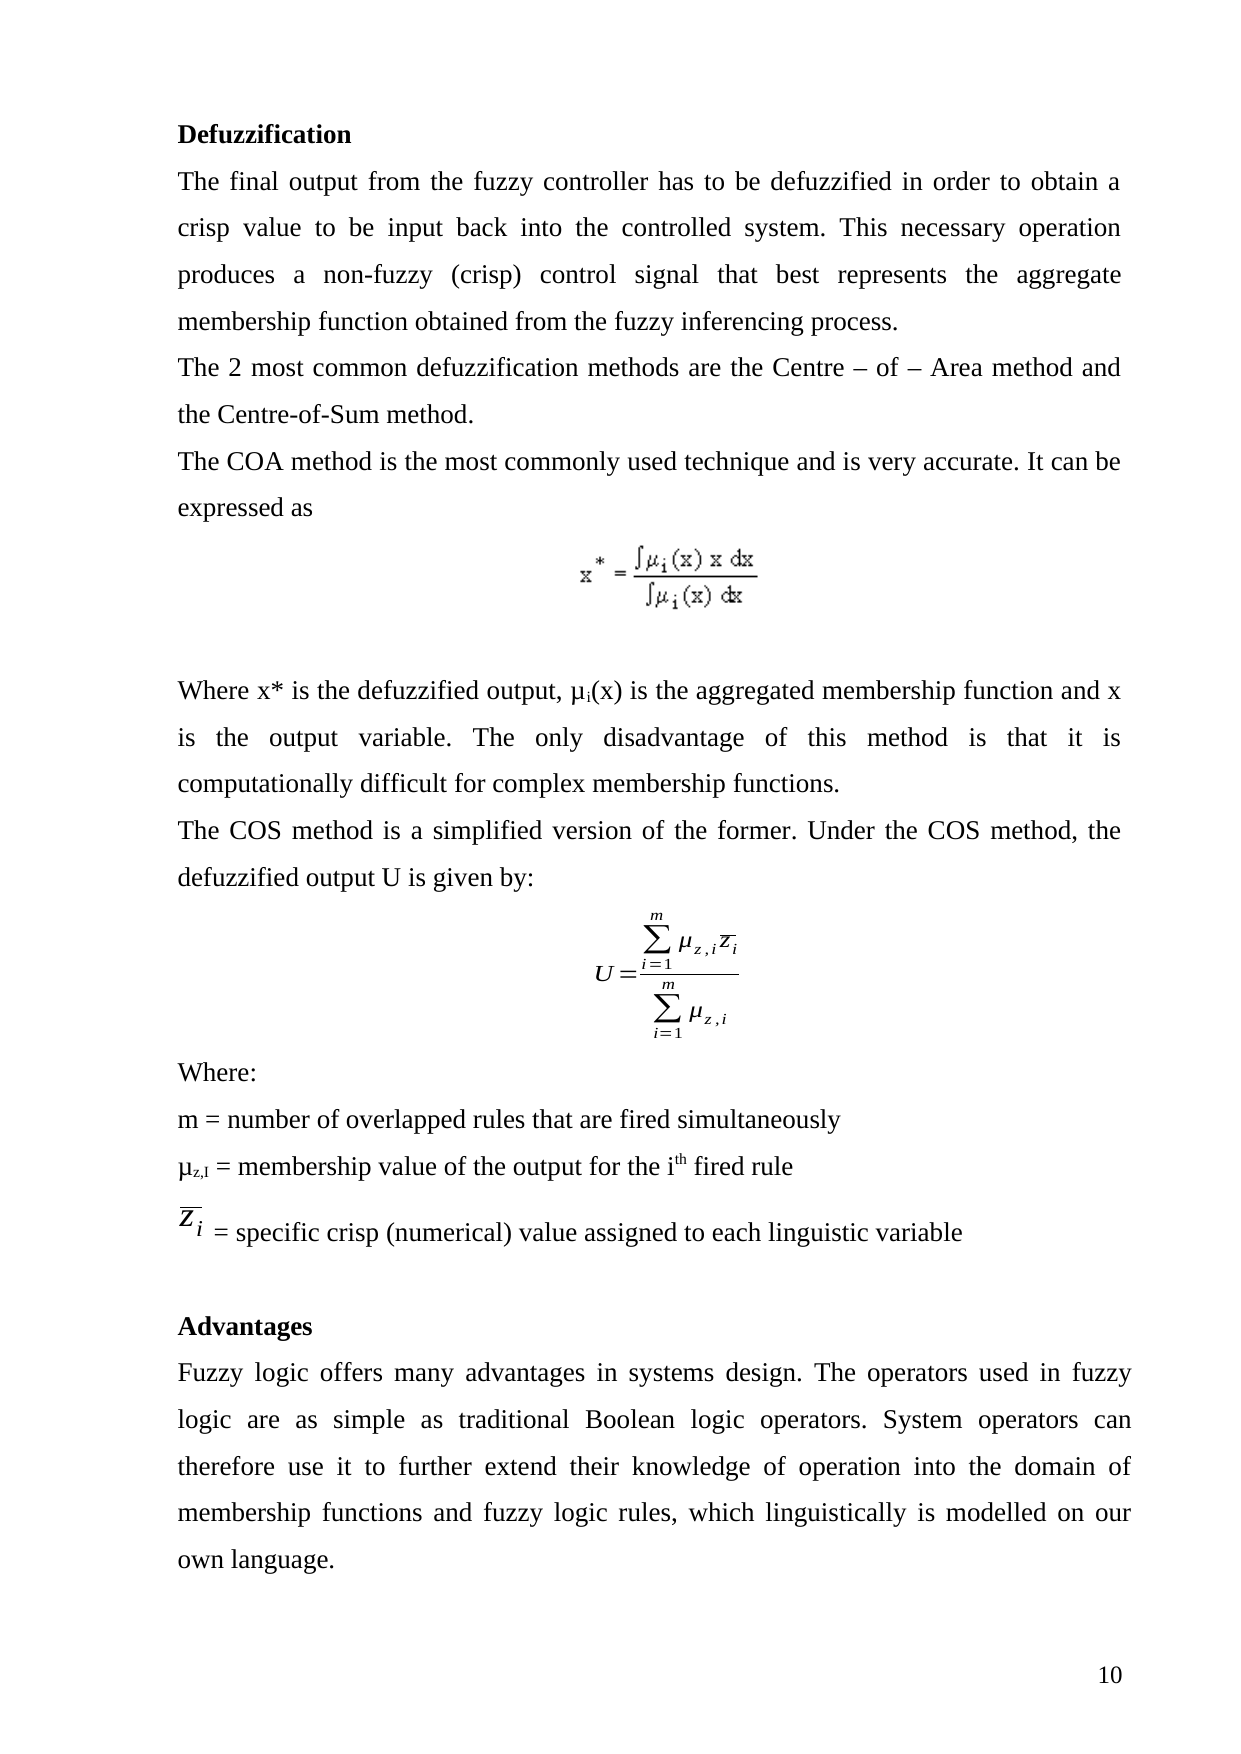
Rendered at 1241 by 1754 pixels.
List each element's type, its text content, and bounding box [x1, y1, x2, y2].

text Fuzzy logic offers many advantages in systems design. The operators used in fuzzy logic are as simple as traditional Boolean logic operators. System operators can therefore use it to further extend their knowledge of operation into the domain of membership functions and fuzzy logic rules, which linguistically is modelled on our own language. [177, 1356, 1133, 1574]
text The 2 most common defuzzification methods are the Centre – of – Area method and the Centre-of-Sum method. [177, 351, 1122, 429]
text µz,I = membership value of the output for the ith fired rule [177, 1149, 1122, 1181]
text m = number of overlapped rules that are fired simultaneously [177, 1103, 1122, 1134]
text = specific crisp (numerical) value assigned to each linguistic variable [177, 1196, 1122, 1247]
text Where: [177, 1056, 1122, 1087]
text Where x* is the defuzzified output, µi(x) is the aggregated membership function and x is the output variable. The only disadvantage of this method is that it is computationally difficult for complex membership functions. [177, 674, 1122, 799]
text The COS method is a simplified version of the former. Under the COS method, the defuzzified output U is given by: [177, 814, 1122, 892]
text The final output from the fuzzy controller has to be defuzzified in order to obtain a crisp value to be input back into the controlled system. This necessary operation produces a non-fuzzy (crisp) control signal that best represents the aggregate membership function obtained from the fuzzy inferencing process. [177, 165, 1122, 336]
text Defuzzification [177, 118, 1133, 149]
text The COA method is the most commonly used technique and is very accurate. It can be expressed as [177, 445, 1122, 523]
text Advantages [177, 1309, 1133, 1341]
picture [576, 538, 761, 614]
